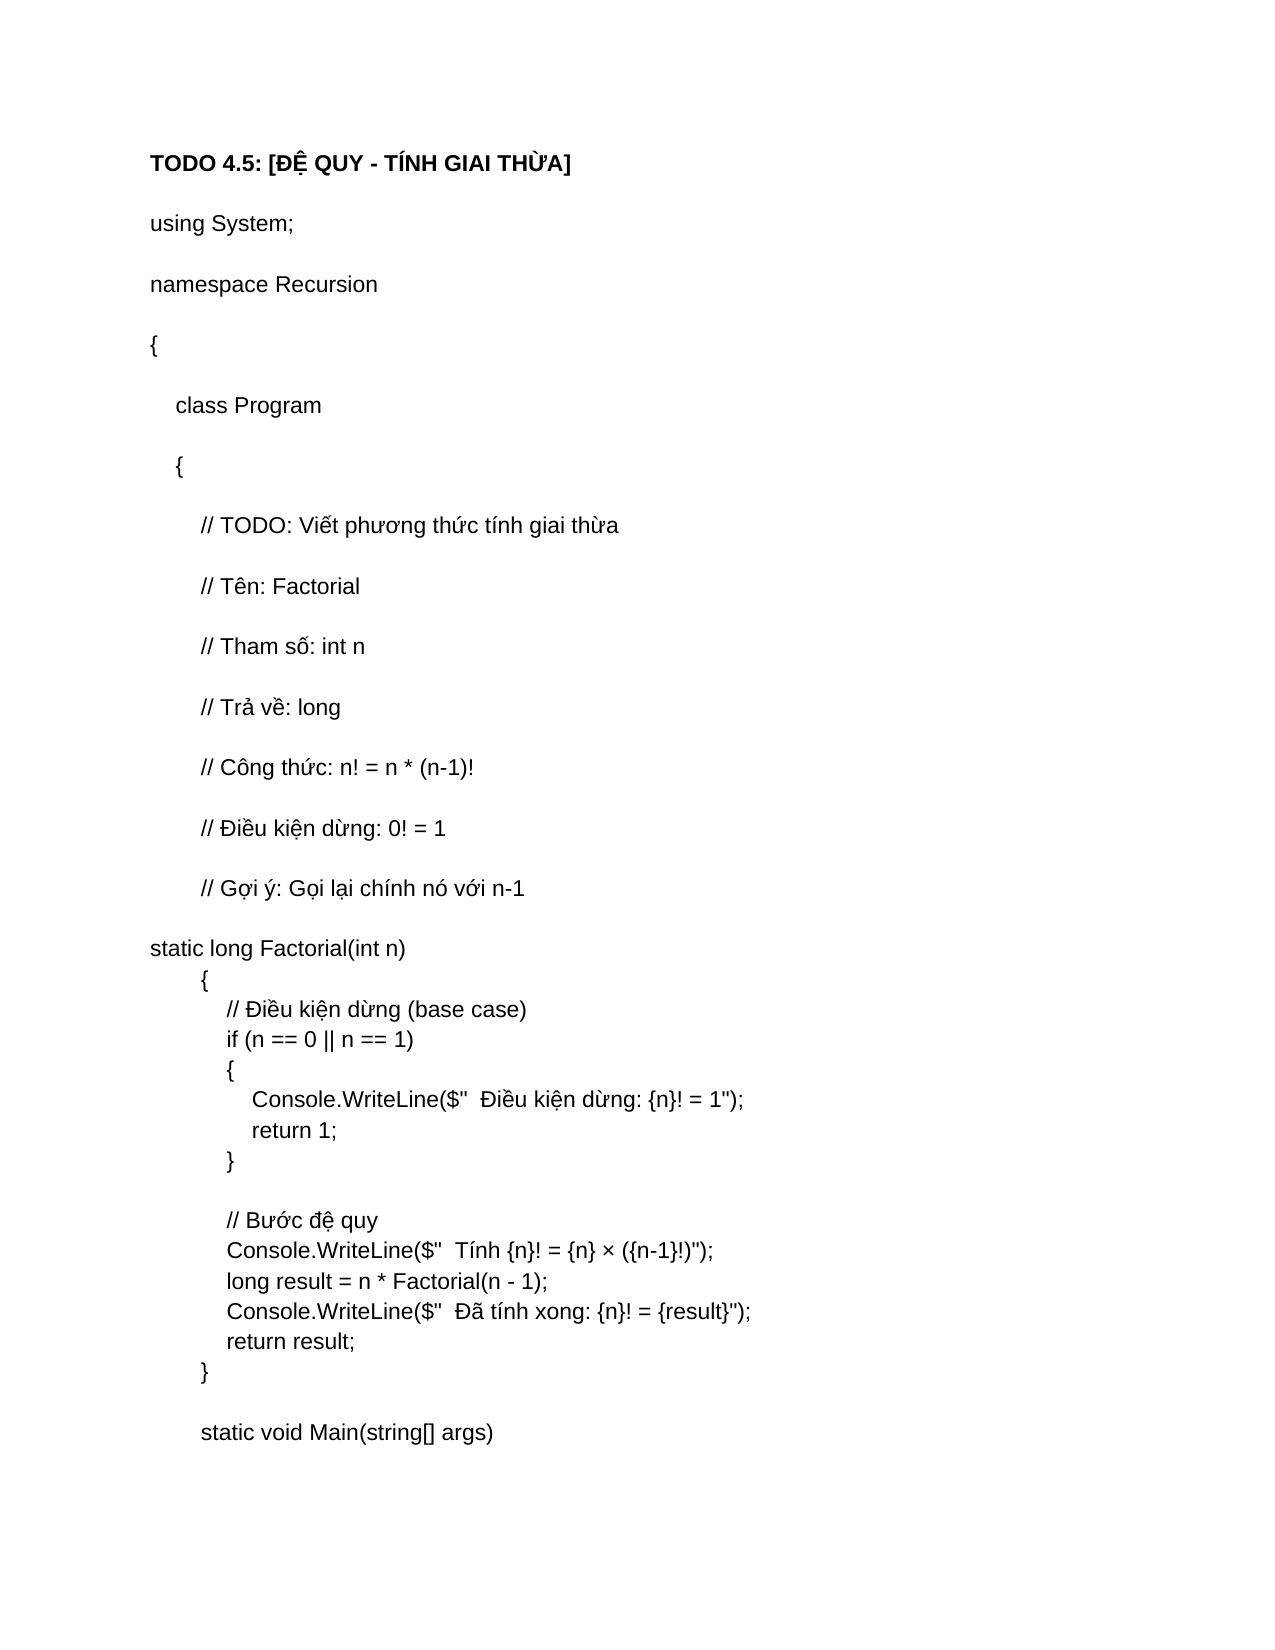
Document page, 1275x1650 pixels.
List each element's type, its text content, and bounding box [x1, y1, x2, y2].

text // Điều kiện dừng (base case) [150, 996, 1125, 1022]
text { [150, 452, 1125, 478]
text // Bước đệ quy [150, 1207, 1125, 1234]
text using System; [150, 210, 1125, 237]
text long result = n * Factorial(n - 1); [150, 1268, 1125, 1294]
text // Điều kiện dừng: 0! = 1 [150, 814, 1125, 841]
text return result; [150, 1328, 1125, 1354]
text { [150, 1056, 1125, 1083]
text Console.WriteLine($" Điều kiện dừng: {n}! = 1"); [150, 1086, 1125, 1113]
text } [150, 1147, 1125, 1173]
text // Tên: Factorial [150, 573, 1125, 599]
text { [150, 331, 1125, 358]
text TODO 4.5: [ĐỆ QUY - TÍNH GIAI THỪA] [150, 150, 1125, 176]
text static void Main(string[] args) [150, 1419, 1125, 1445]
text namespace Recursion [150, 271, 1125, 297]
text // Công thức: n! = n * (n-1)! [150, 754, 1125, 781]
text // Trả về: long [150, 694, 1125, 720]
text if (n == 0 || n == 1) [150, 1026, 1125, 1052]
text static long Factorial(int n) [150, 935, 1125, 962]
text { [150, 966, 1125, 992]
text Console.WriteLine($" Tính {n}! = {n} × ({n-1}!)"); [150, 1237, 1125, 1264]
text // Tham số: int n [150, 633, 1125, 660]
text // Gợi ý: Gọi lại chính nó với n-1 [150, 875, 1125, 901]
text Console.WriteLine($" Đã tính xong: {n}! = {result}"); [150, 1298, 1125, 1324]
text } [150, 1358, 1125, 1385]
text class Program [150, 392, 1125, 418]
text return 1; [150, 1117, 1125, 1143]
text // TODO: Viết phương thức tính giai thừa [150, 512, 1125, 539]
